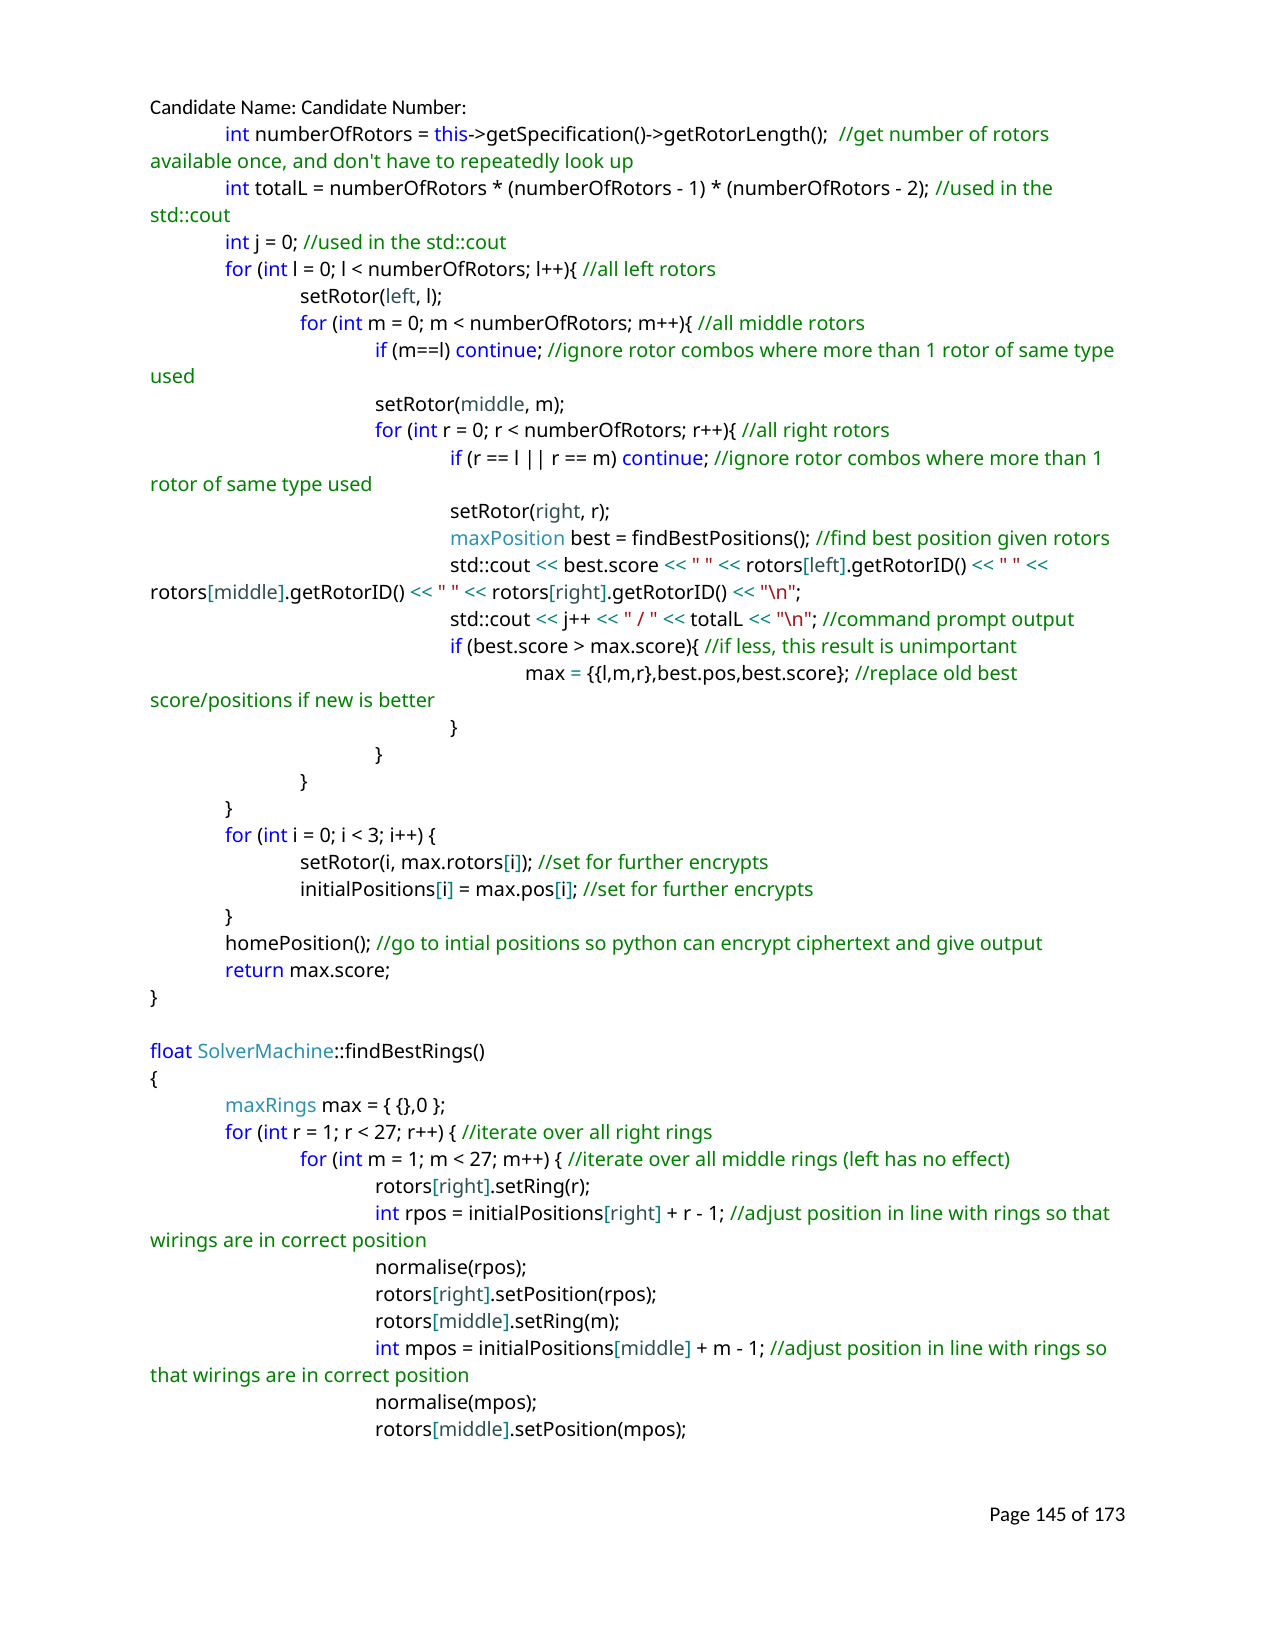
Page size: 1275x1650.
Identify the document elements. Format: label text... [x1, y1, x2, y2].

text rotors[middle].setPosition(mpos); [150, 1415, 1125, 1442]
text } [150, 741, 1125, 767]
text maxRings max = { {},0 }; [150, 1091, 1125, 1118]
text homePosition(); //go to intial positions so python can encrypt ciphertext and give output [150, 929, 1125, 956]
text setRotor(left, l); [150, 282, 1125, 309]
text setRotor(middle, m); [150, 390, 1125, 417]
text if (best.score > max.score){ //if less, this result is unimportant [150, 633, 1125, 659]
text for (int r = 1; r < 27; r++) { //iterate over all right rings [150, 1118, 1125, 1145]
text return max.score; [150, 956, 1125, 983]
text int rpos = initialPositions[right] + r - 1; //adjust position in line with rings so that wirings are in correct position [150, 1199, 1125, 1253]
text maxPosition best = findBestPositions(); //find best position given rotors [150, 525, 1125, 552]
text { [150, 1064, 1125, 1091]
text normalise(rpos); [150, 1253, 1125, 1280]
text setRotor(right, r); [150, 498, 1125, 525]
text for (int r = 0; r < numberOfRotors; r++){ //all right rotors [150, 417, 1125, 444]
text initialPositions[i] = max.pos[i]; //set for further encrypts [150, 875, 1125, 902]
text if (r == l || r == m) continue; //ignore rotor combos where more than 1 rotor of same type used [150, 444, 1125, 498]
text rotors[right].setRing(r); [150, 1172, 1125, 1199]
text if (m==l) continue; //ignore rotor combos where more than 1 rotor of same type used [150, 336, 1125, 390]
text std::cout << best.score << " " << rotors[left].getRotorID() << " " << rotors[middle].getRotorID() << " " << rotors[right].getRotorID() << "\n"; [150, 552, 1125, 606]
text float SolverMachine::findBestRings() [150, 1037, 1125, 1064]
text max = {{l,m,r},best.pos,best.score}; //replace old best score/positions if new is better [150, 659, 1125, 713]
text int j = 0; //used in the std::cout [150, 228, 1125, 255]
text int numberOfRotors = this->getSpecification()->getRotorLength(); //get number of rotors available once, and don't have to repeatedly look up [150, 120, 1125, 174]
text rotors[middle].setRing(m); [150, 1307, 1125, 1334]
text setRotor(i, max.rotors[i]); //set for further encrypts [150, 848, 1125, 875]
text } [150, 794, 1125, 821]
text int totalL = numberOfRotors * (numberOfRotors - 1) * (numberOfRotors - 2); //used in the std::cout [150, 174, 1125, 228]
text int mpos = initialPositions[middle] + m - 1; //adjust position in line with rings so that wirings are in correct position [150, 1334, 1125, 1388]
text for (int m = 0; m < numberOfRotors; m++){ //all middle rotors [150, 309, 1125, 336]
text normalise(mpos); [150, 1388, 1125, 1415]
text } [150, 713, 1125, 741]
text } [150, 983, 1125, 1010]
text std::cout << j++ << " / " << totalL << "\n"; //command prompt output [150, 606, 1125, 633]
text } [150, 767, 1125, 794]
text rotors[right].setPosition(rpos); [150, 1280, 1125, 1307]
text for (int l = 0; l < numberOfRotors; l++){ //all left rotors [150, 255, 1125, 282]
text for (int m = 1; m < 27; m++) { //iterate over all middle rings (left has no effect) [150, 1145, 1125, 1172]
text for (int i = 0; i < 3; i++) { [150, 821, 1125, 848]
text } [150, 902, 1125, 929]
